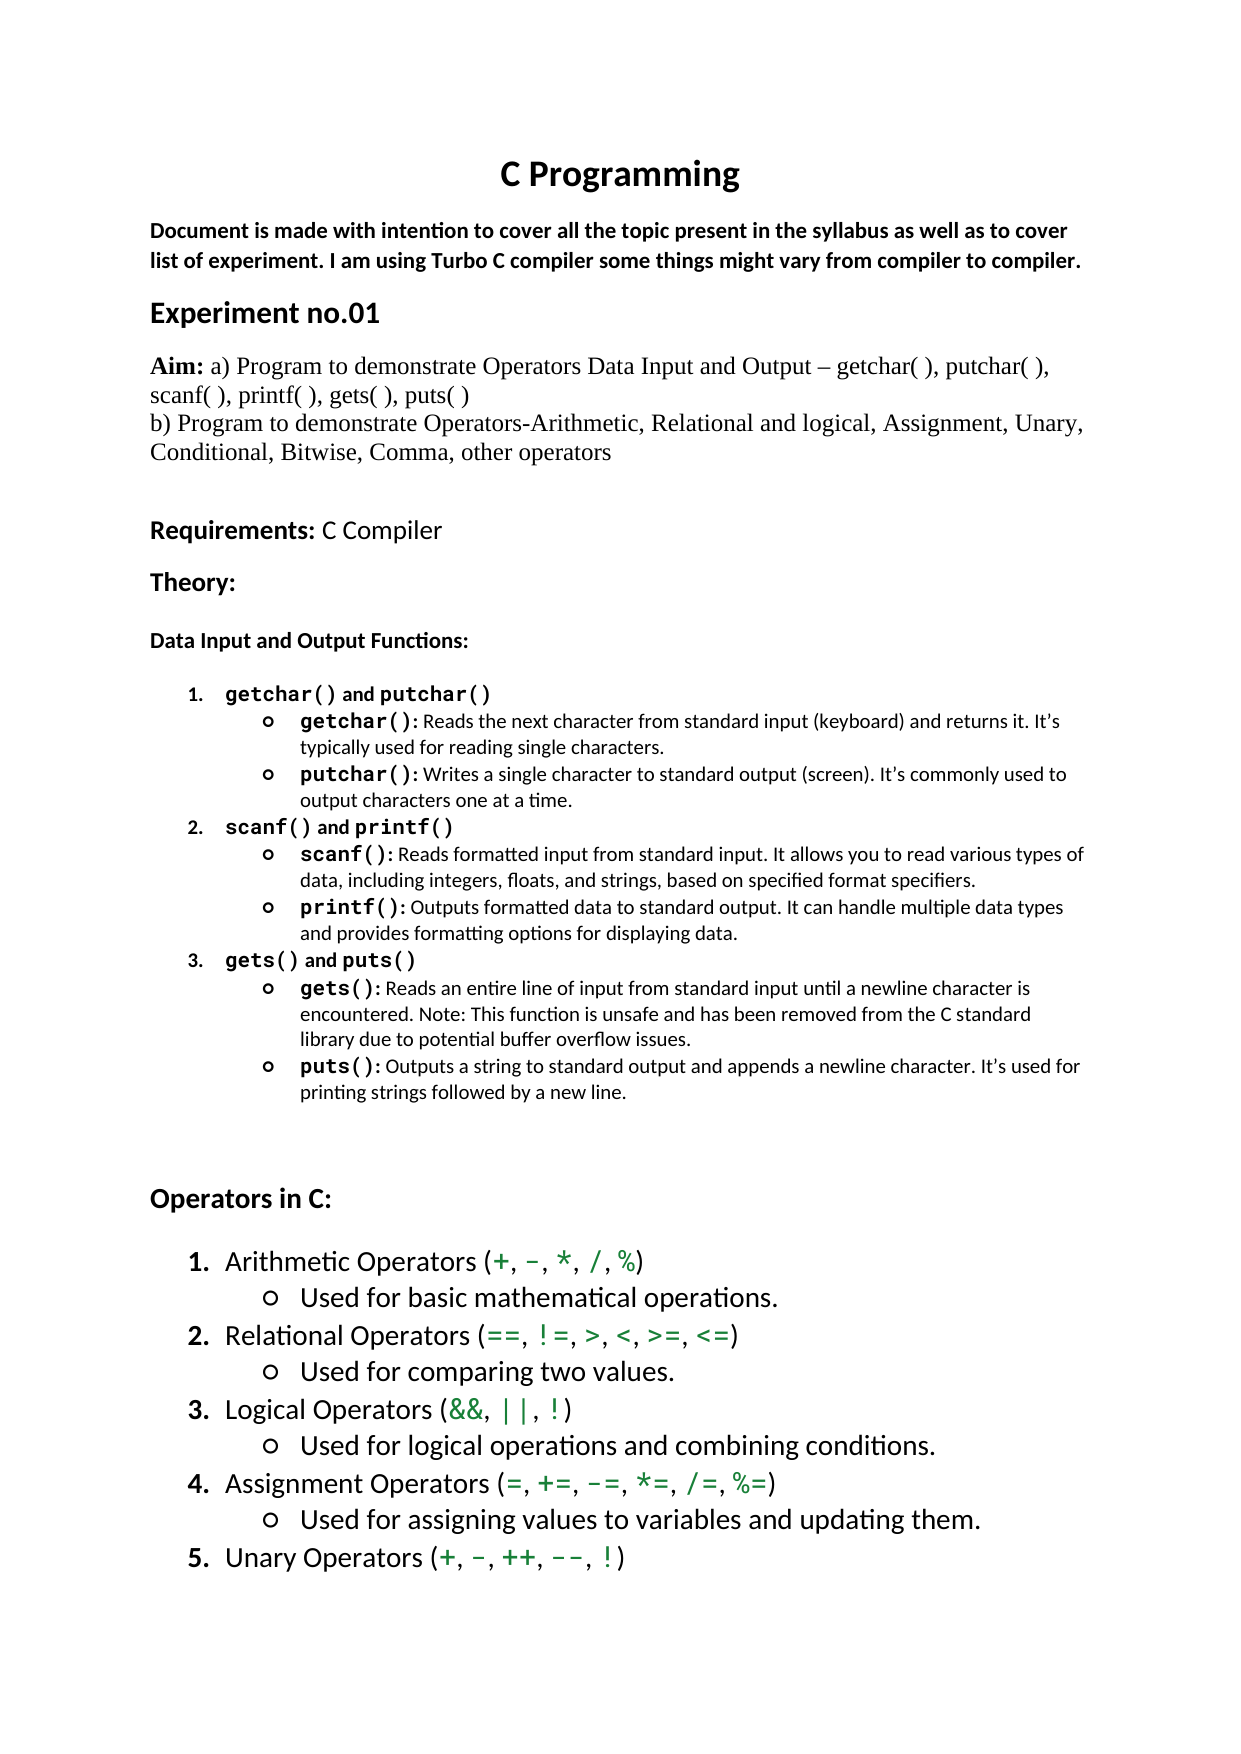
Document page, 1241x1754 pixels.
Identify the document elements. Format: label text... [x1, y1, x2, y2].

list scanf(): Reads formatted input from standard input. It allows you to read various types of data, including integers, floats, and strings, based on specified format specifiers. [262, 840, 1090, 893]
list Used for basic mathematical operations. [262, 1279, 1090, 1315]
text Operators in C: [150, 1180, 1090, 1216]
text b) Program to demonstrate Operators-Arithmetic, Relational and logical, Assignment, Unary, Conditional, Bitwise, Comma, other operators [150, 408, 1090, 466]
text Aim: a) Program to demonstrate Operators Data Input and Output – getchar( ), putchar( ), scanf( ), printf( ), gets( ), puts( ) [150, 351, 1090, 408]
list Used for assigning values to variables and updating them. [262, 1501, 1090, 1537]
list getchar() and putchar() [187, 679, 1090, 707]
text C Programming [150, 150, 1090, 196]
text Theory: [150, 566, 1090, 598]
list Relational Operators (==, !=, >, <, >=, <=) [187, 1315, 1090, 1353]
list Used for logical operations and combining conditions. [262, 1427, 1090, 1463]
text Document is made with intention to cover all the topic present in the syllabus as well as to cover list of experiment. I am using Turbo C compiler some things might vary from compiler to compiler. [150, 216, 1090, 274]
list Logical Operators (&&, ||, !) [187, 1389, 1090, 1427]
text Experiment no.01 [150, 293, 1090, 331]
list gets(): Reads an entire line of input from standard input until a newline character is encountered. Note: This function is unsafe and has been removed from the C standard library due to potential buffer overflow issues. [262, 973, 1090, 1052]
list putchar(): Writes a single character to standard output (screen). It’s commonly used to output characters one at a time. [262, 759, 1090, 812]
list printf(): Outputs formatted data to standard output. It can handle multiple data types and provides formatting options for displaying data. [262, 893, 1090, 946]
list Unary Operators (+, -, ++, --, !) [187, 1537, 1090, 1575]
list getchar(): Reads the next character from standard input (keyboard) and returns it. It’s typically used for reading single characters. [262, 707, 1090, 759]
list gets() and puts() [187, 946, 1090, 973]
list puts(): Outputs a string to standard output and appends a newline character. It’s used for printing strings followed by a new line. [262, 1052, 1090, 1104]
list Assignment Operators (=, +=, -=, *=, /=, %=) [187, 1463, 1090, 1501]
list Arithmetic Operators (+, -, *, /, %) [187, 1241, 1090, 1279]
list Used for comparing two values. [262, 1353, 1090, 1389]
list scanf() and printf() [187, 812, 1090, 840]
subtitle Data Input and Output Functions: [150, 626, 1090, 654]
text Requirements: C Compiler [150, 513, 1090, 546]
